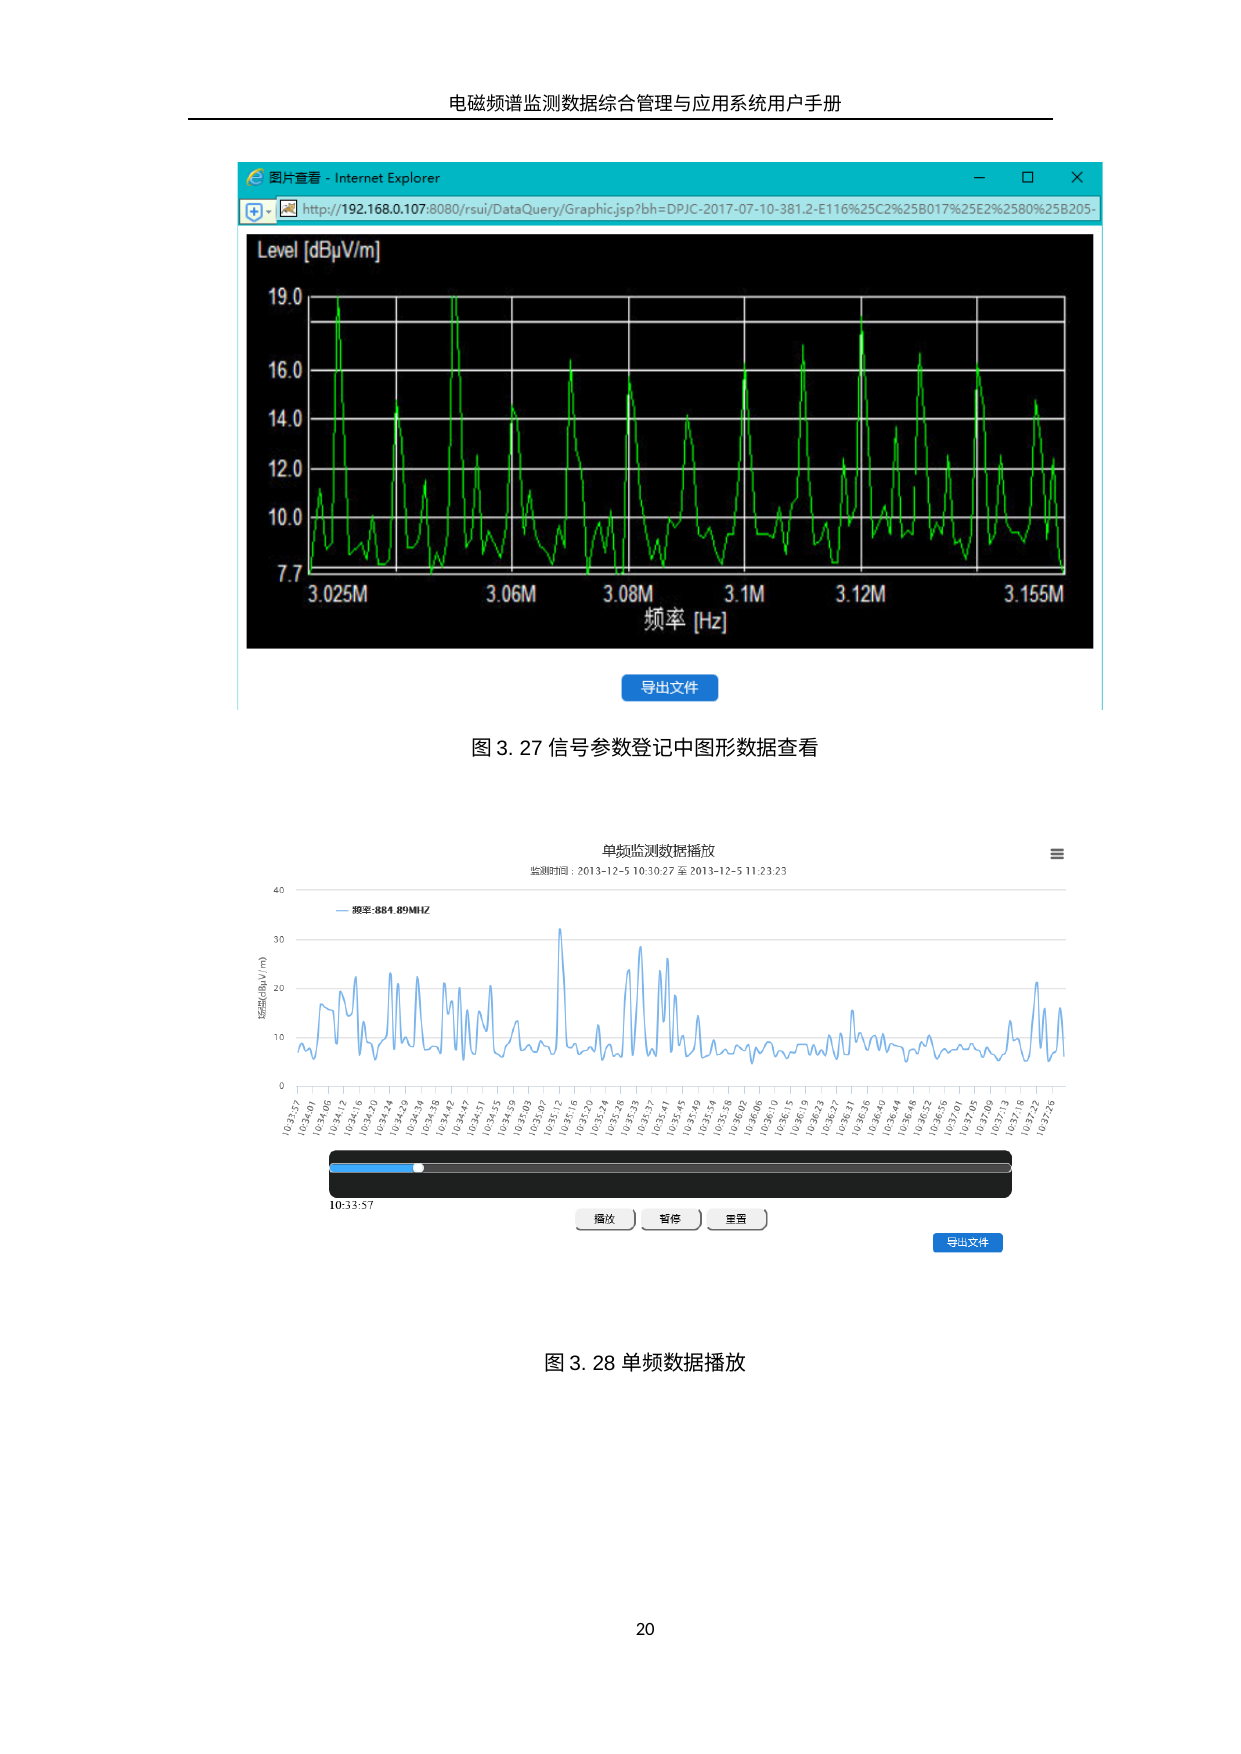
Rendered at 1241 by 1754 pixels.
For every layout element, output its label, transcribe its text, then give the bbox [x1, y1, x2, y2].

picture [237, 777, 1103, 1299]
text 图3. 27 信号参数登记中图形数据查看 [187, 730, 1053, 762]
picture [237, 162, 1103, 710]
text 图3. 28 单频数据播放 [187, 1345, 1053, 1377]
